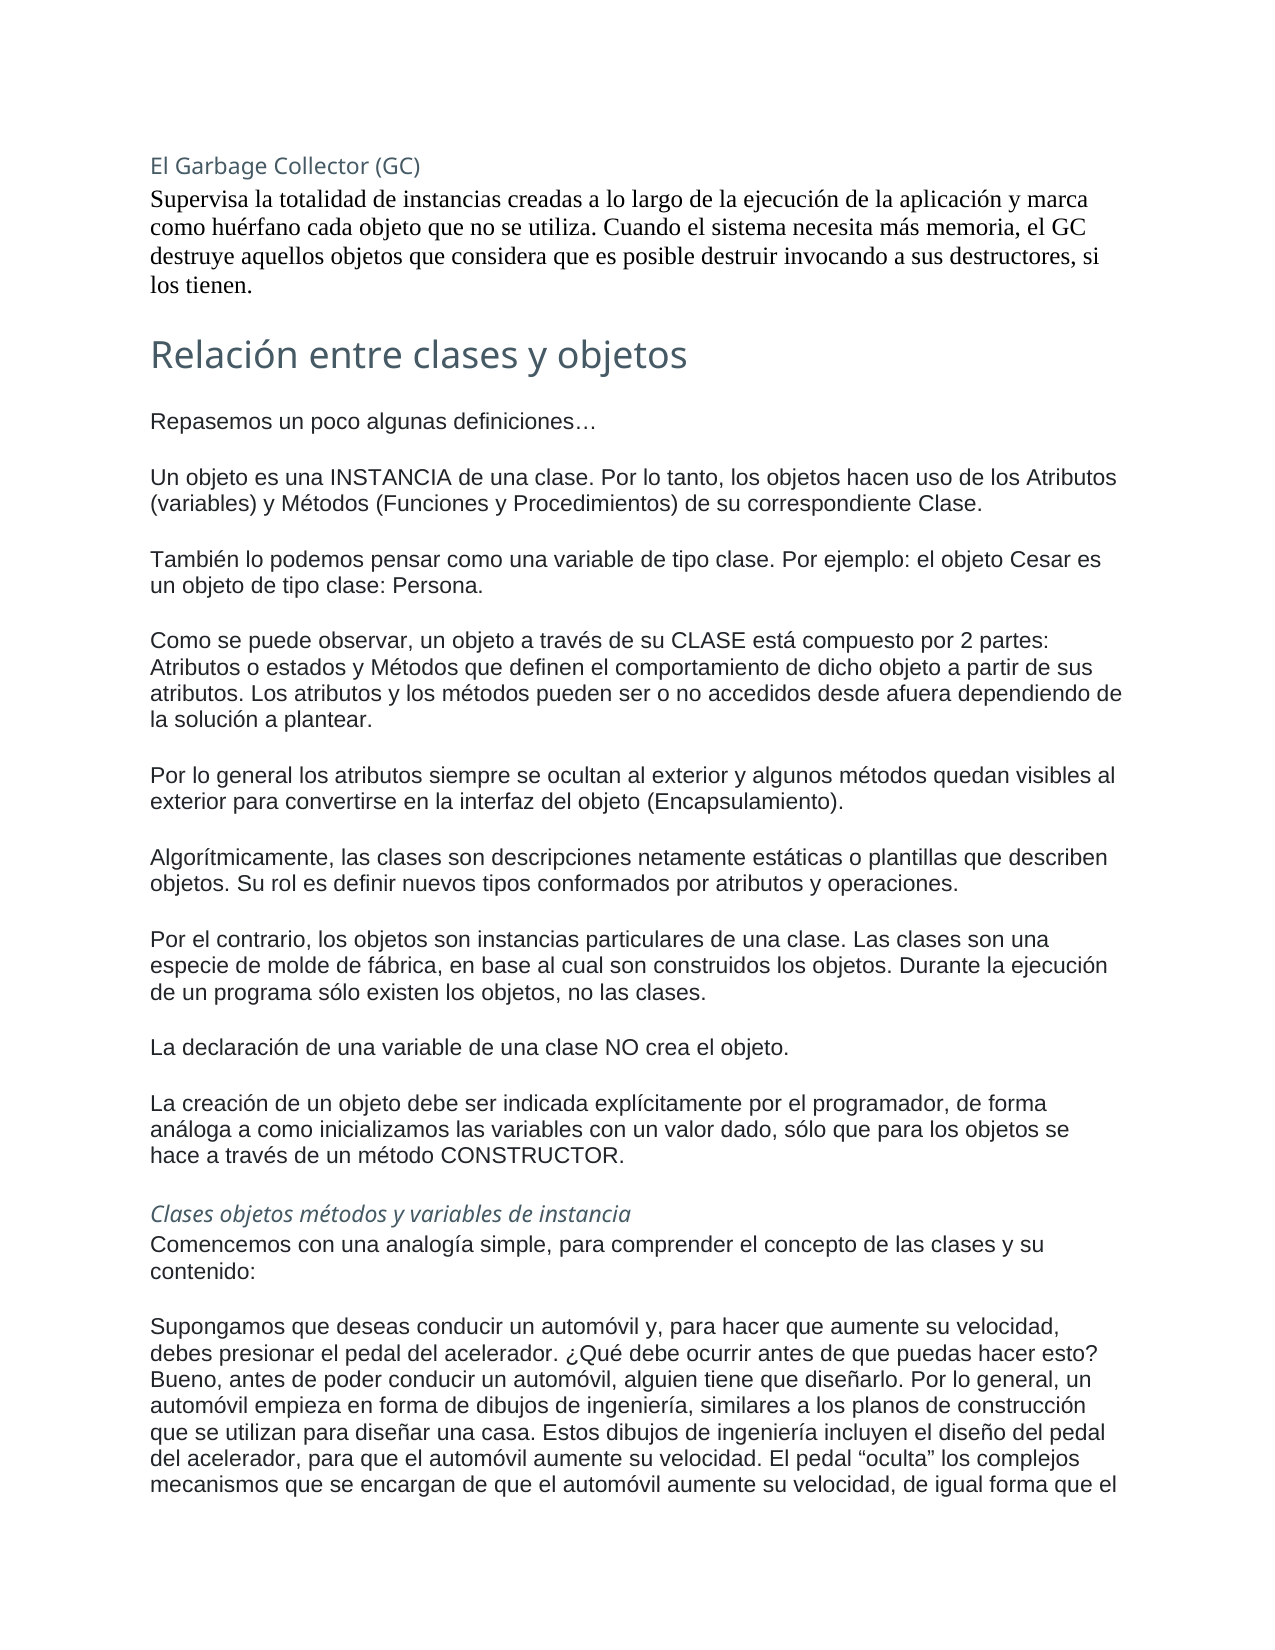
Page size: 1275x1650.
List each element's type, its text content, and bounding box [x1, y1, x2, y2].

subtitle Relación entre clases y objetos [150, 328, 1125, 379]
text También lo podemos pensar como una variable de tipo clase. Por ejemplo: el objeto Cesar es un objeto de tipo clase: Persona. [150, 546, 1125, 598]
text La creación de un objeto debe ser indicada explícitamente por el programador, de forma análoga a como inicializamos las variables con un valor dado, sólo que para los objetos se hace a través de un método CONSTRUCTOR. [150, 1089, 1125, 1168]
text Comencemos con una analogía simple, para comprender el concepto de las clases y su contenido: [150, 1231, 1125, 1284]
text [150, 1313, 1125, 1498]
text Por el contrario, los objetos son instancias particulares de una clase. Las clases son una especie de molde de fábrica, en base al cual son construidos los objetos. Durante la ejecución de un programa sólo existen los objetos, no las clases. [150, 926, 1125, 1005]
subtitle El Garbage Collector (GC) [150, 150, 1125, 181]
subtitle Clases objetos métodos y variables de instancia [150, 1198, 1125, 1229]
text Supervisa la totalidad de instancias creadas a lo largo de la ejecución de la aplicación y marca como huérfano cada objeto que no se utiliza. Cuando el sistema necesita más memoria, el GC destruye aquellos objetos que considera que es posible destruir invocando a sus destructores, si los tienen. [150, 184, 1125, 299]
text Un objeto es una INSTANCIA de una clase. Por lo tanto, los objetos hacen uso de los Atributos (variables) y Métodos (Funciones y Procedimientos) de su correspondiente Clase. [150, 464, 1125, 516]
text Algorítmicamente, las clases son descripciones netamente estáticas o plantillas que describen objetos. Su rol es definir nuevos tipos conformados por atributos y operaciones. [150, 844, 1125, 897]
text Repasemos un poco algunas definiciones… [150, 408, 1125, 434]
text Como se puede observar, un objeto a través de su CLASE está compuesto por 2 partes: Atributos o estados y Métodos que definen el comportamiento de dicho objeto a partir de sus atributos. Los atributos y los métodos pueden ser o no accedidos desde afuera dependiendo de la solución a plantear. [150, 627, 1125, 733]
text Por lo general los atributos siempre se ocultan al exterior y algunos métodos quedan visibles al exterior para convertirse en la interfaz del objeto (Encapsulamiento). [150, 762, 1125, 815]
text La declaración de una variable de una clase NO crea el objeto. [150, 1034, 1125, 1060]
